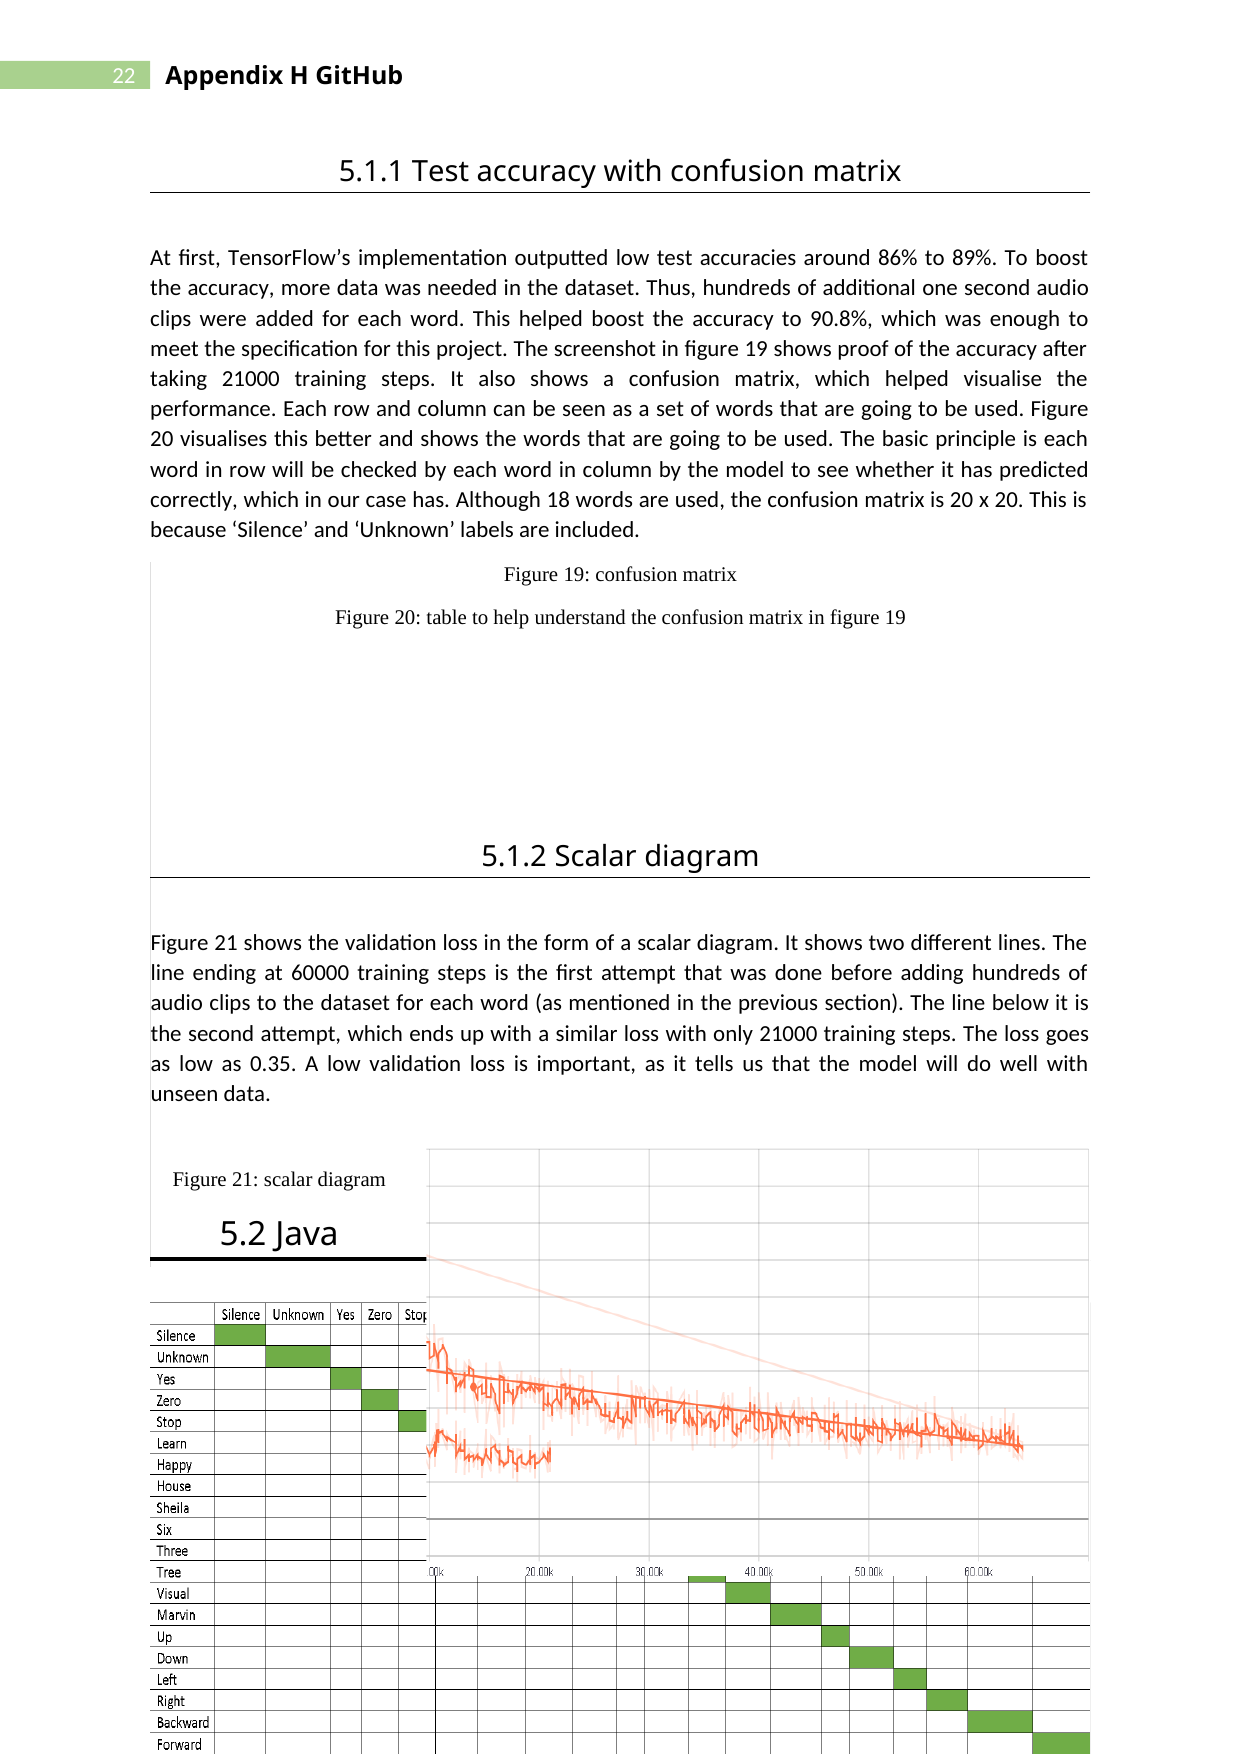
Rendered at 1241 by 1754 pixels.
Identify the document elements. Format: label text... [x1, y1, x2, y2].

subtitle Java [151, 1210, 431, 1257]
subtitle Test accuracy with confusion matrix [150, 150, 1090, 192]
text At first, TensorFlow’s implementation outputted low test accuracies around 86% to 89%. To boost the accuracy, more data was needed in the dataset. Thus, hundreds of additional one second audio clips were added for each word. This helped boost the accuracy to 90.8%, which was enough to meet the specification for this project. The screenshot in figure 19 shows proof of the accuracy after taking 21000 training steps. It also shows a confusion matrix, which helped visualise the performance. Each row and column can be seen as a set of words that are going to be used. Figure 20 visualises this better and shows the words that are going to be used. The basic principle is each word in row will be checked by each word in column by the model to see whether it has predicted correctly, which in our case has. Although 18 words are used, the confusion matrix is 20 x 20. This is because ‘Silence’ and ‘Unknown’ labels are included. [150, 243, 1090, 543]
picture [150, 1115, 1091, 1754]
text Figure 21 shows the validation loss in the form of a scalar diagram. It shows two different lines. The line ending at 60000 training steps is the first attempt that was done before adding hundreds of audio clips to the dataset for each word (as mentioned in the previous section). The line below it is the second attempt, which ends up with a similar loss with only 21000 training steps. The loss goes as low as 0.35. A low validation loss is important, as it tells us that the model will do well with unseen data. [151, 928, 1090, 1107]
text confusion matrix [151, 562, 1090, 586]
subtitle Scalar diagram [151, 835, 1090, 877]
text table to help understand the confusion matrix in figure 19 [151, 605, 1090, 629]
text scalar diagram [151, 1167, 431, 1191]
